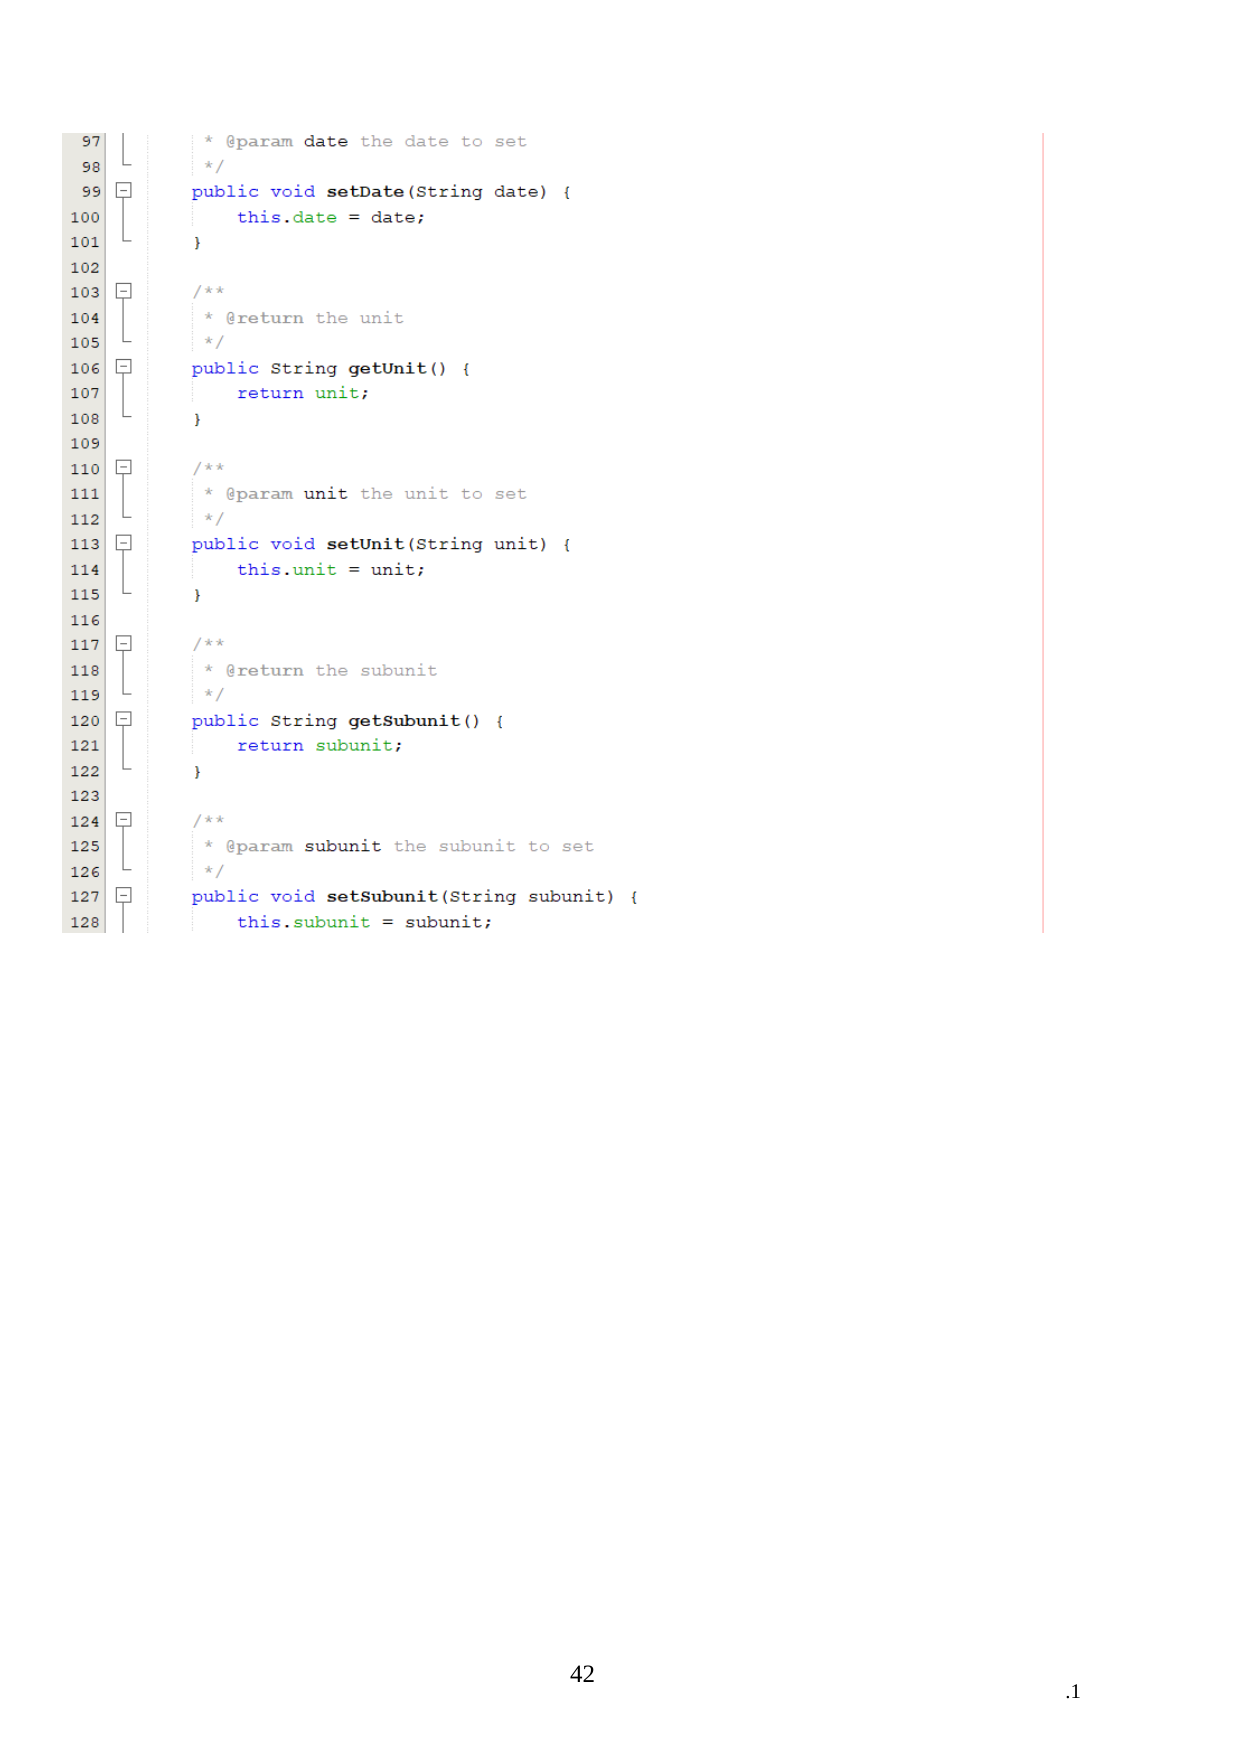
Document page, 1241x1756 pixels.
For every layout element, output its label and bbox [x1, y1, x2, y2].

picture [62, 133, 1103, 933]
